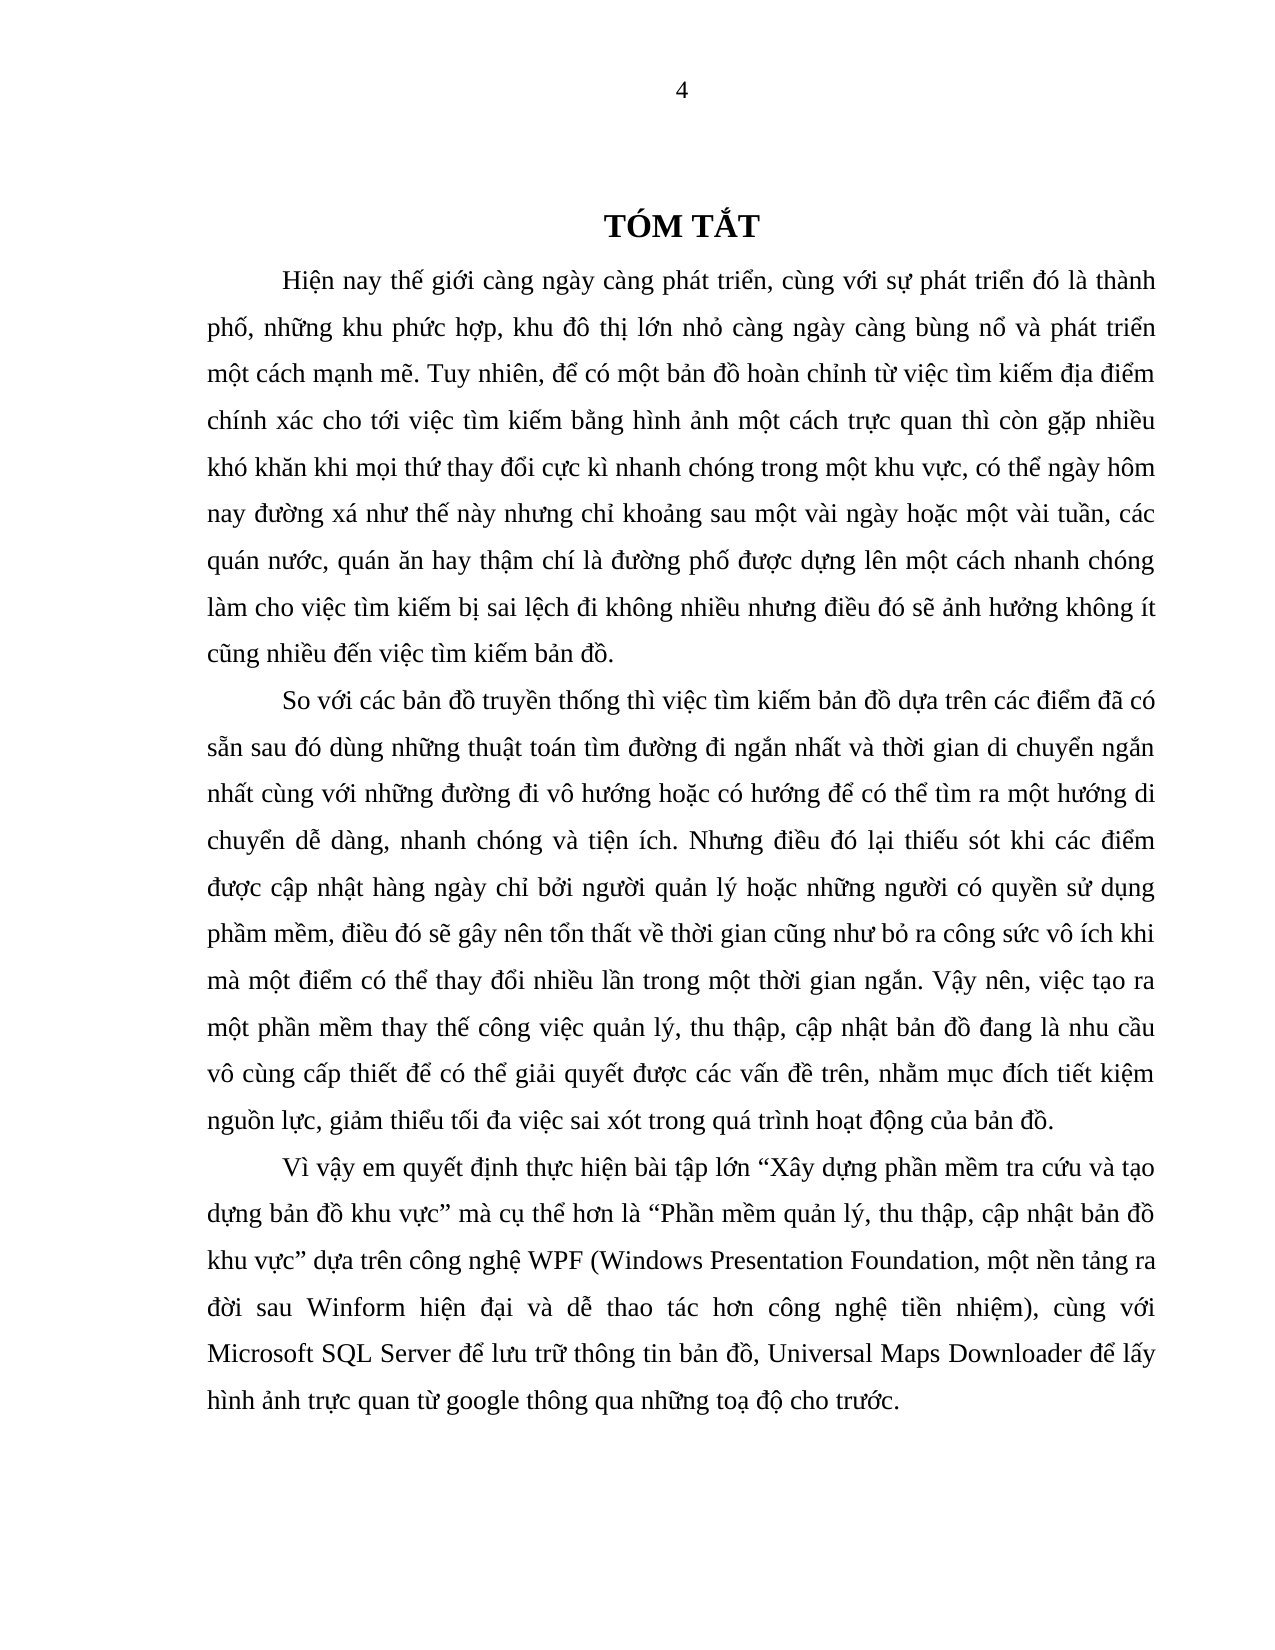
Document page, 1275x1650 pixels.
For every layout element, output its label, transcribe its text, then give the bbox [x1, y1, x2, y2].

text Vì vậy em quyết định thực hiện bài tập lớn “Xây dựng phần mềm tra cứu và tạo dựng bản đồ khu vực” mà cụ thể hơn là “Phần mềm quản lý, thu thập, cập nhật bản đồ khu vực” dựa trên công nghệ WPF (Windows Presentation Foundation, một nền tảng ra đời sau Winform hiện đại và dễ thao tác hơn công nghệ tiền nhiệm), cùng với Microsoft SQL Server để lưu trữ thông tin bản đồ, Universal Maps Downloader để lấy hình ảnh trực quan từ google thông qua những toạ độ cho trước. [207, 1151, 1157, 1415]
text Hiện nay thế giới càng ngày càng phát triển, cùng với sự phát triển đó là thành phố, những khu phức hợp, khu đô thị lớn nhỏ càng ngày càng bùng nổ và phát triển một cách mạnh mẽ. Tuy nhiên, để có một bản đồ hoàn chỉnh từ việc tìm kiếm địa điểm chính xác cho tới việc tìm kiếm bằng hình ảnh một cách trực quan thì còn gặp nhiều khó khăn khi mọi thứ thay đổi cực kì nhanh chóng trong một khu vực, có thể ngày hôm nay đường xá như thế này nhưng chỉ khoảng sau một vài ngày hoặc một vài tuần, các quán nước, quán ăn hay thậm chí là đường phố được dựng lên một cách nhanh chóng làm cho việc tìm kiếm bị sai lệch đi không nhiều nhưng điều đó sẽ ảnh hưởng không ít cũng nhiều đến việc tìm kiếm bản đồ. [207, 264, 1157, 669]
text So với các bản đồ truyền thống thì việc tìm kiếm bản đồ dựa trên các điểm đã có sẵn sau đó dùng những thuật toán tìm đường đi ngắn nhất và thời gian di chuyển ngắn nhất cùng với những đường đi vô hướng hoặc có hướng để có thể tìm ra một hướng di chuyển dễ dàng, nhanh chóng và tiện ích. Nhưng điều đó lại thiếu sót khi các điểm được cập nhật hàng ngày chỉ bởi người quản lý hoặc những người có quyền sử dụng phầm mềm, điều đó sẽ gây nên tổn thất về thời gian cũng như bỏ ra công sức vô ích khi mà một điểm có thể thay đổi nhiều lần trong một thời gian ngắn. Vậy nên, việc tạo ra một phần mềm thay thế công việc quản lý, thu thập, cập nhật bản đồ đang là nhu cầu vô cùng cấp thiết để có thể giải quyết được các vấn đề trên, nhằm mục đích tiết kiệm nguồn lực, giảm thiểu tối đa việc sai xót trong quá trình hoạt động của bản đồ. [207, 684, 1157, 1135]
text TÓM TẮT [207, 207, 1157, 245]
